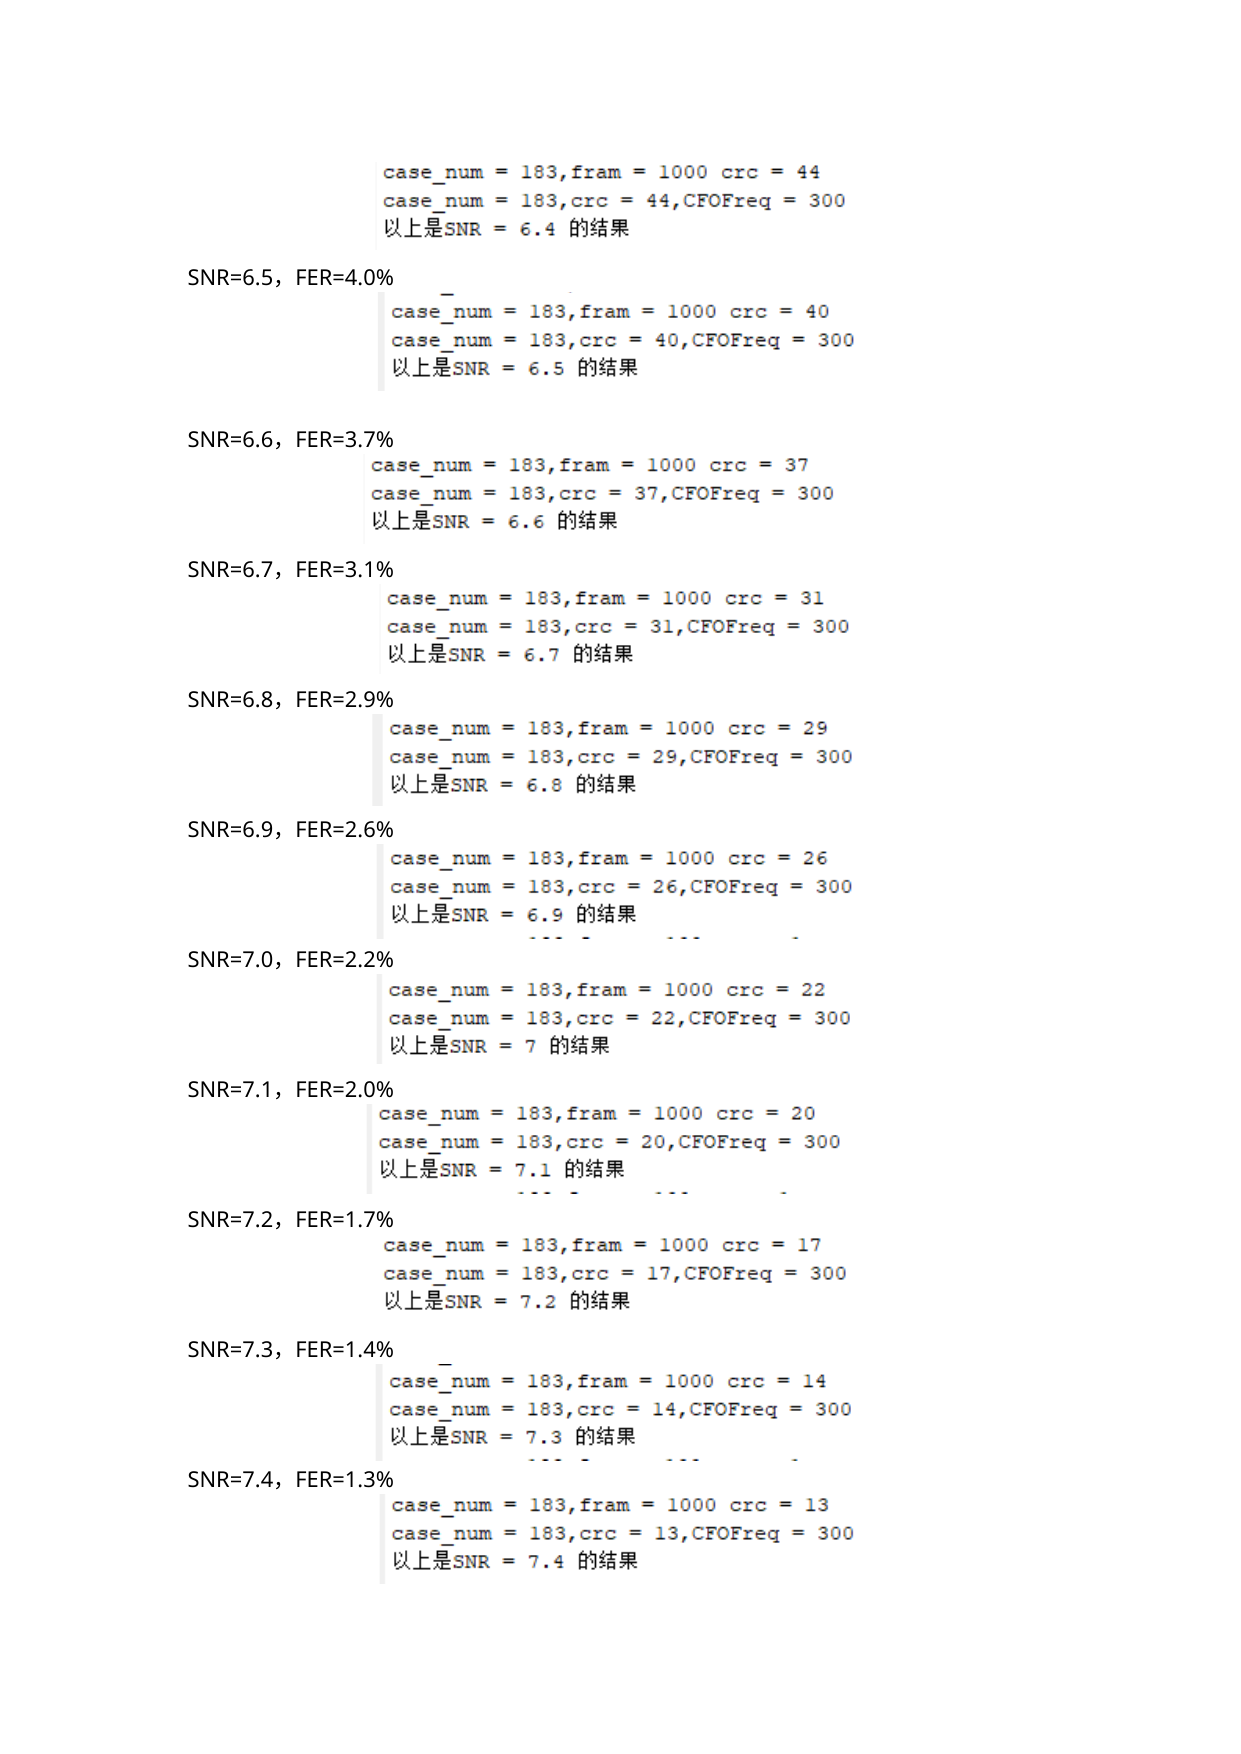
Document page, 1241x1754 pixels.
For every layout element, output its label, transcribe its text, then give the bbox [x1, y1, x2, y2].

picture [376, 974, 864, 1064]
picture [379, 1494, 861, 1584]
picture [377, 292, 863, 391]
picture [375, 162, 865, 250]
text SNR=7.4，FER=1.3% [187, 1462, 1053, 1494]
text SNR=6.8，FER=2.9% [187, 682, 1053, 714]
text SNR=7.1，FER=2.0% [187, 1072, 1053, 1104]
text SNR=6.5，FER=4.0% [187, 259, 1053, 292]
text SNR=6.9，FER=2.6% [187, 812, 1053, 844]
picture [377, 1234, 863, 1313]
text SNR=6.6，FER=3.7% [187, 422, 1053, 454]
text SNR=7.2，FER=1.7% [187, 1202, 1053, 1234]
picture [366, 1104, 874, 1194]
text SNR=7.0，FER=2.2% [187, 942, 1053, 974]
picture [363, 454, 877, 544]
picture [376, 844, 864, 939]
text SNR=7.3，FER=1.4% [187, 1332, 1053, 1364]
picture [372, 714, 869, 806]
picture [379, 584, 861, 674]
text SNR=6.7，FER=3.1% [187, 552, 1053, 584]
picture [375, 1364, 865, 1461]
